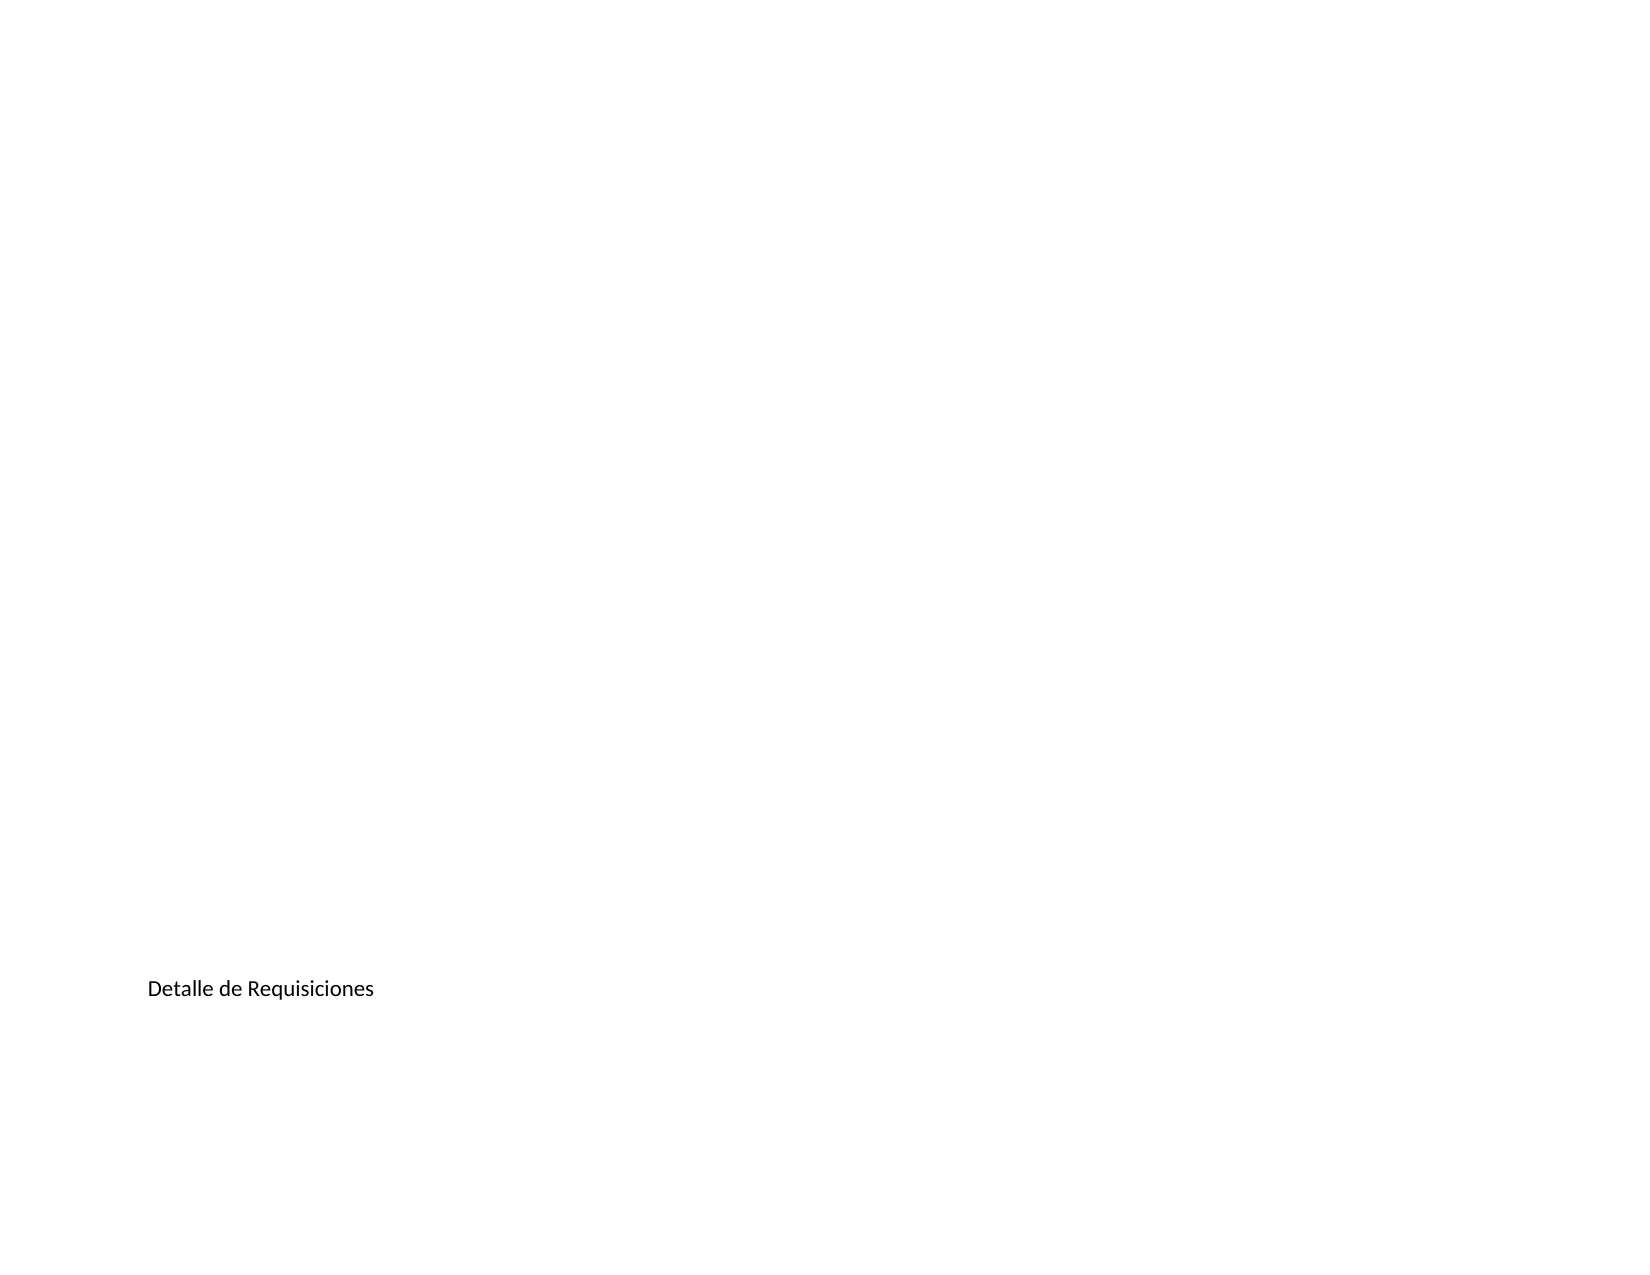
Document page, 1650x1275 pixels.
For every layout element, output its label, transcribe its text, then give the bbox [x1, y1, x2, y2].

text Detalle de Requisiciones [148, 974, 1502, 1002]
